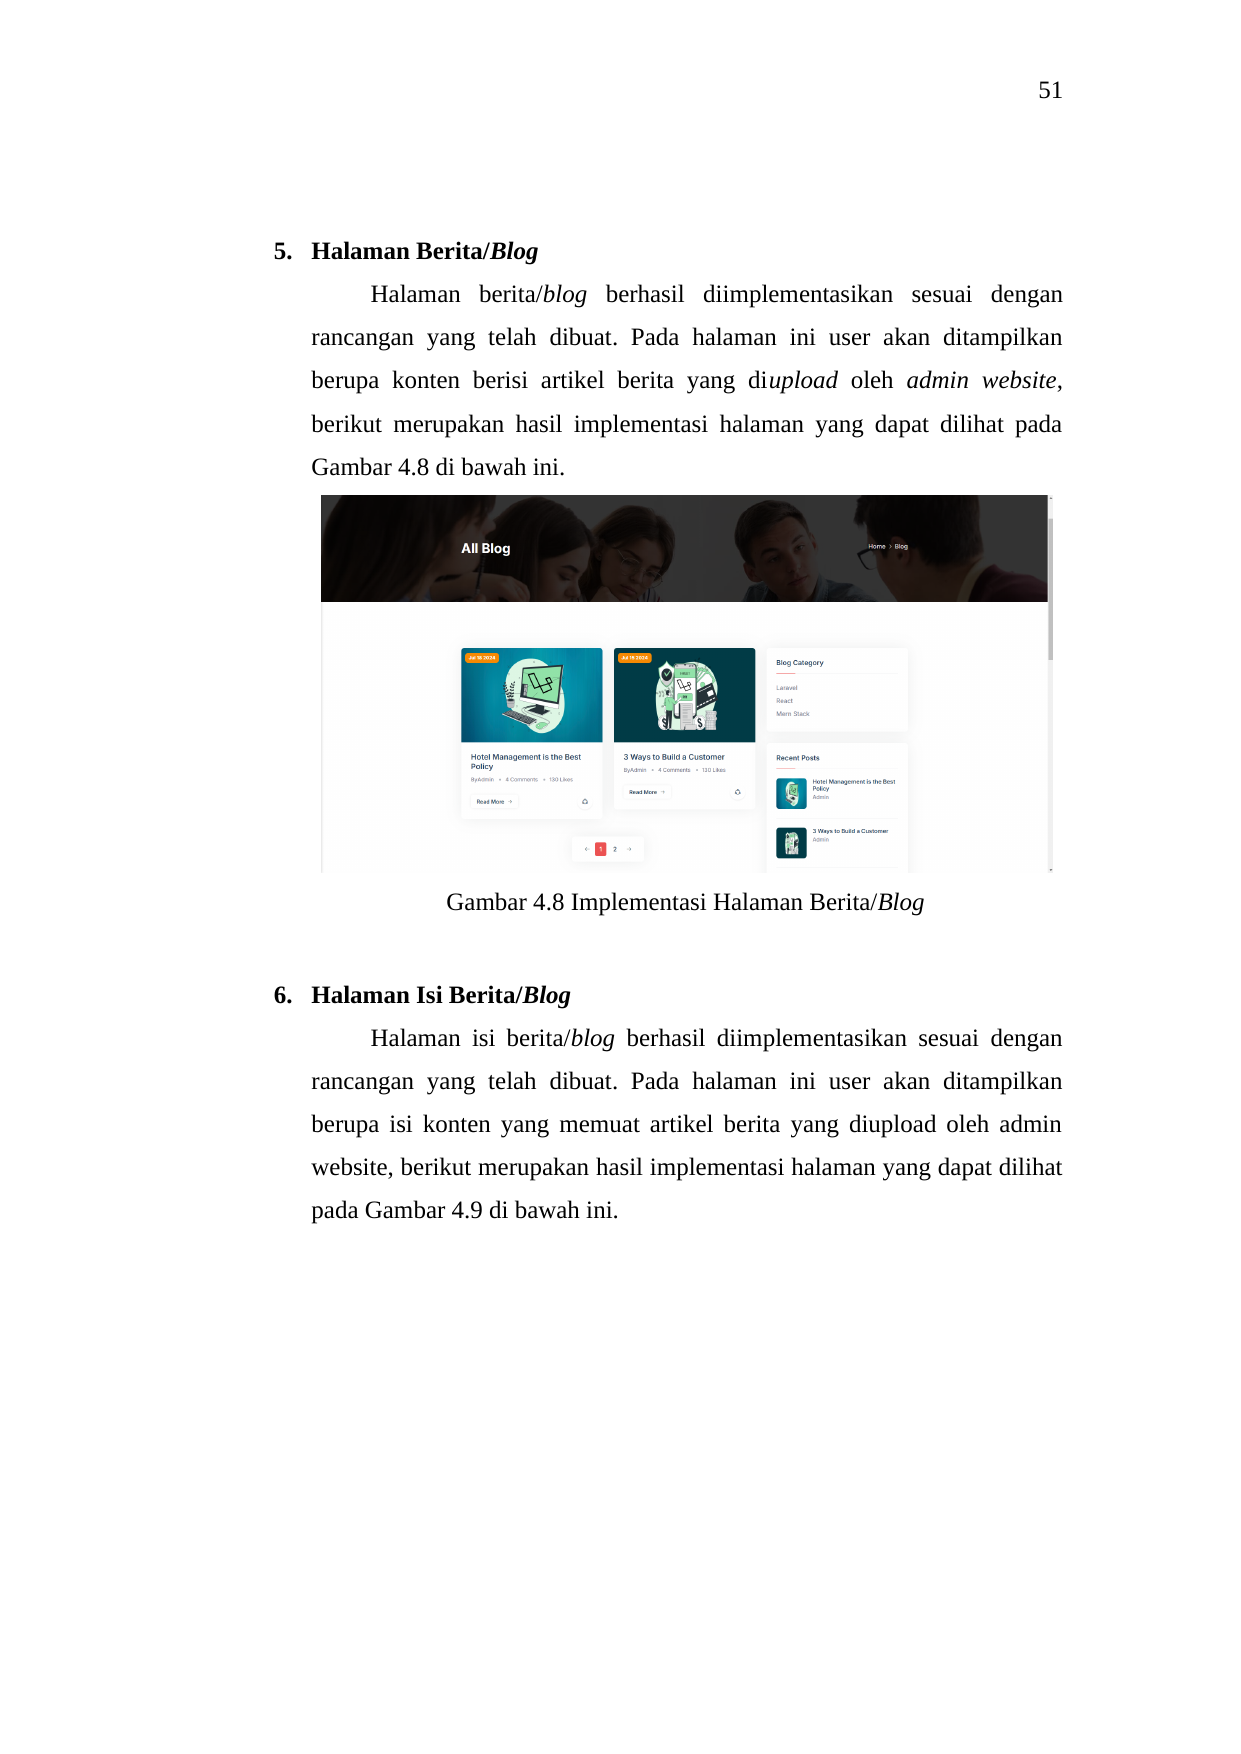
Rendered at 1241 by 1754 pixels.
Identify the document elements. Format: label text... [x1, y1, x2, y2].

list Halaman Isi Berita/Blog [274, 980, 1063, 1009]
text Gambar 4.8 Implementasi Halaman Berita/Blog [310, 887, 1063, 916]
list Halaman berita/blog berhasil diimplementasikan sesuai dengan rancangan yang telah dibuat. Pada halaman ini user akan ditampilkan berupa konten berisi artikel berita yang diupload oleh admin website, berikut merupakan hasil implementasi halaman yang dapat dilihat pada Gambar 4.8 di bawah ini. [311, 279, 1063, 481]
picture [321, 495, 1053, 873]
list Halaman Berita/Blog [274, 236, 1063, 265]
list Halaman isi berita/blog berhasil diimplementasikan sesuai dengan rancangan yang telah dibuat. Pada halaman ini user akan ditampilkan berupa isi konten yang memuat artikel berita yang diupload oleh admin website, berikut merupakan hasil implementasi halaman yang dapat dilihat pada Gambar 4.9 di bawah ini. [311, 1023, 1063, 1224]
